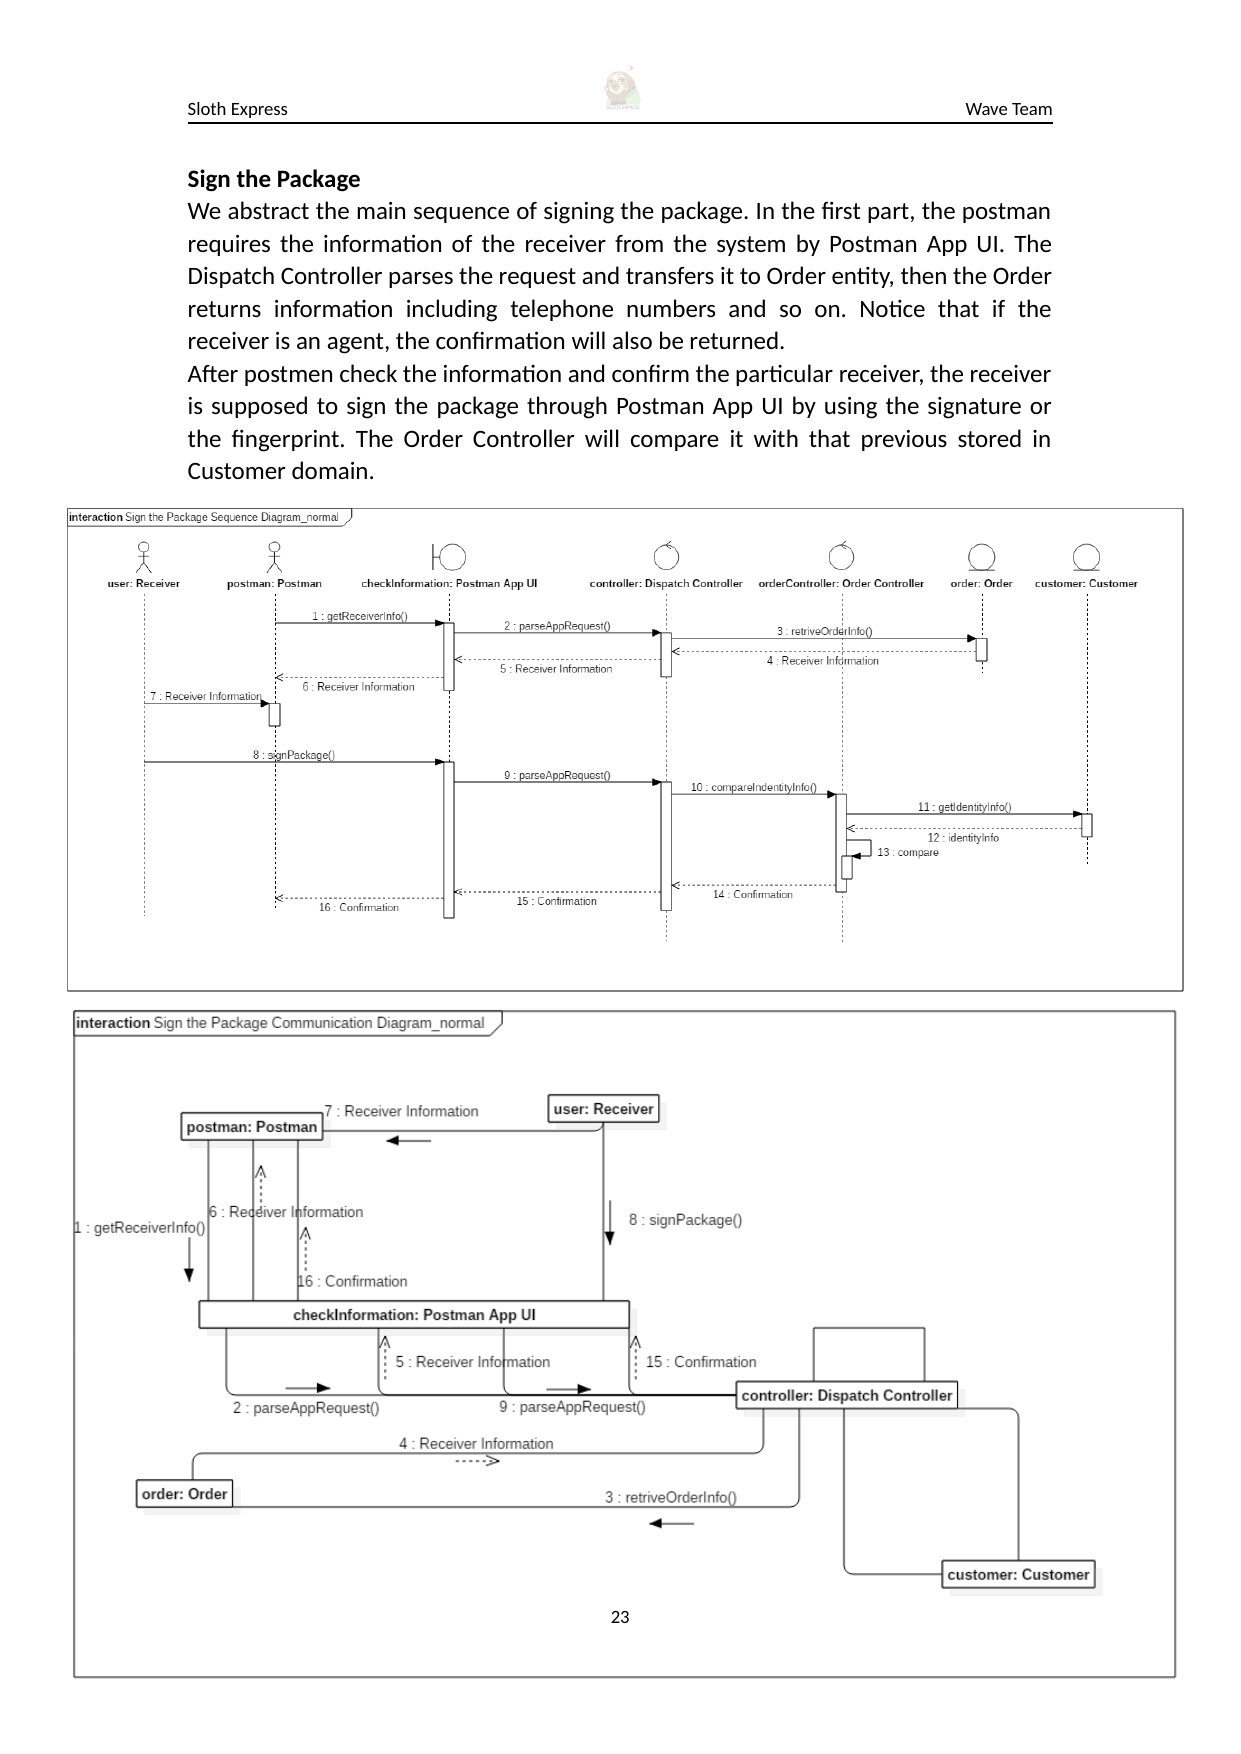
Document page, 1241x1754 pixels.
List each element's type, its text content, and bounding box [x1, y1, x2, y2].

text Sign the Package [187, 162, 1053, 194]
picture [59, 501, 1220, 1722]
text After postmen check the information and confirm the particular receiver, the receiver is supposed to sign the package through Postman App UI by using the signature or the fingerprint. The Order Controller will compare it with that previous stored in Customer domain. [187, 357, 1053, 487]
picture [595, 59, 645, 116]
text We abstract the main sequence of signing the package. In the first part, the postman requires the information of the receiver from the system by Postman App UI. The Dispatch Controller parses the request and transfers it to Order entity, then the Order returns information including telephone numbers and so on. Notice that if the receiver is an agent, the confirmation will also be returned. [187, 194, 1053, 357]
